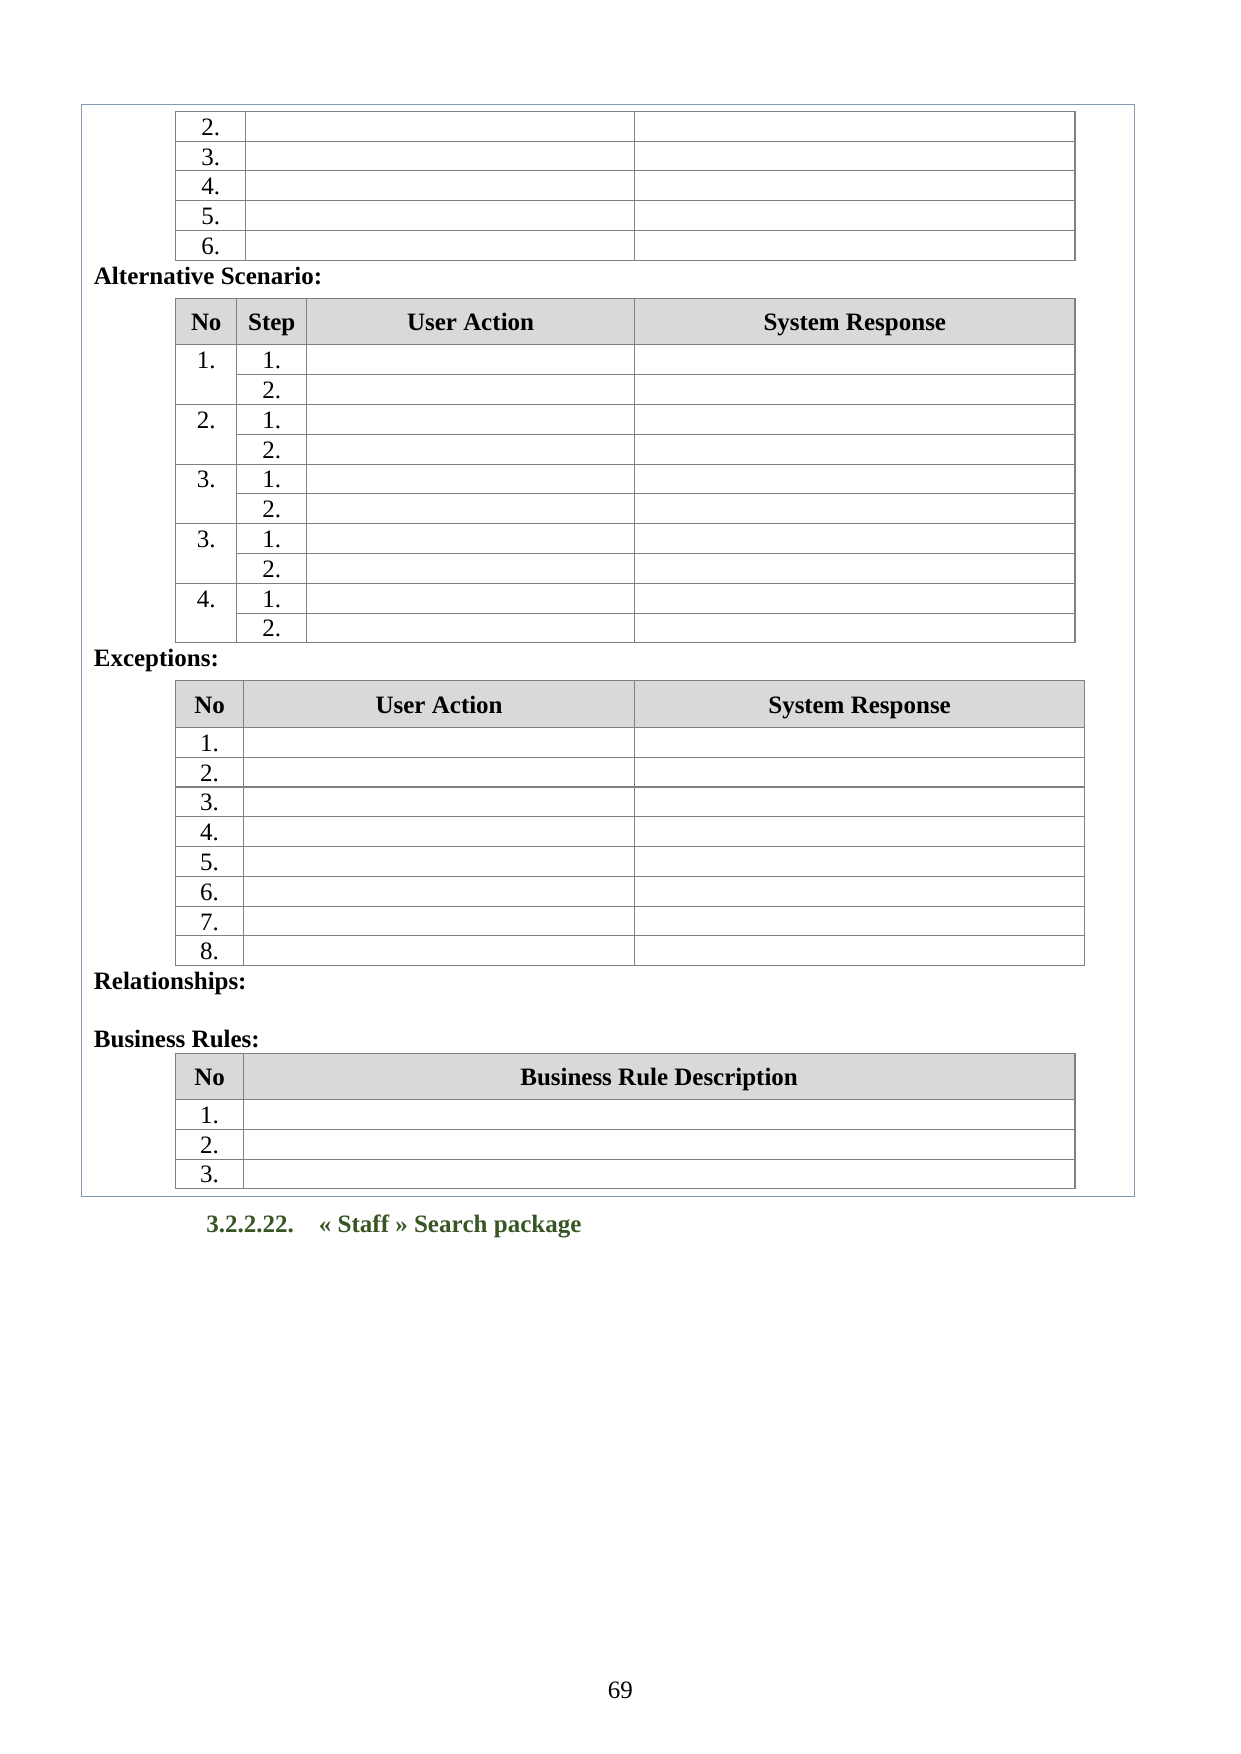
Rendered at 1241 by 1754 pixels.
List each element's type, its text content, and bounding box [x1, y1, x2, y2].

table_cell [82, 105, 1134, 1196]
subtitle « Staff » Search package [206, 1209, 1146, 1238]
